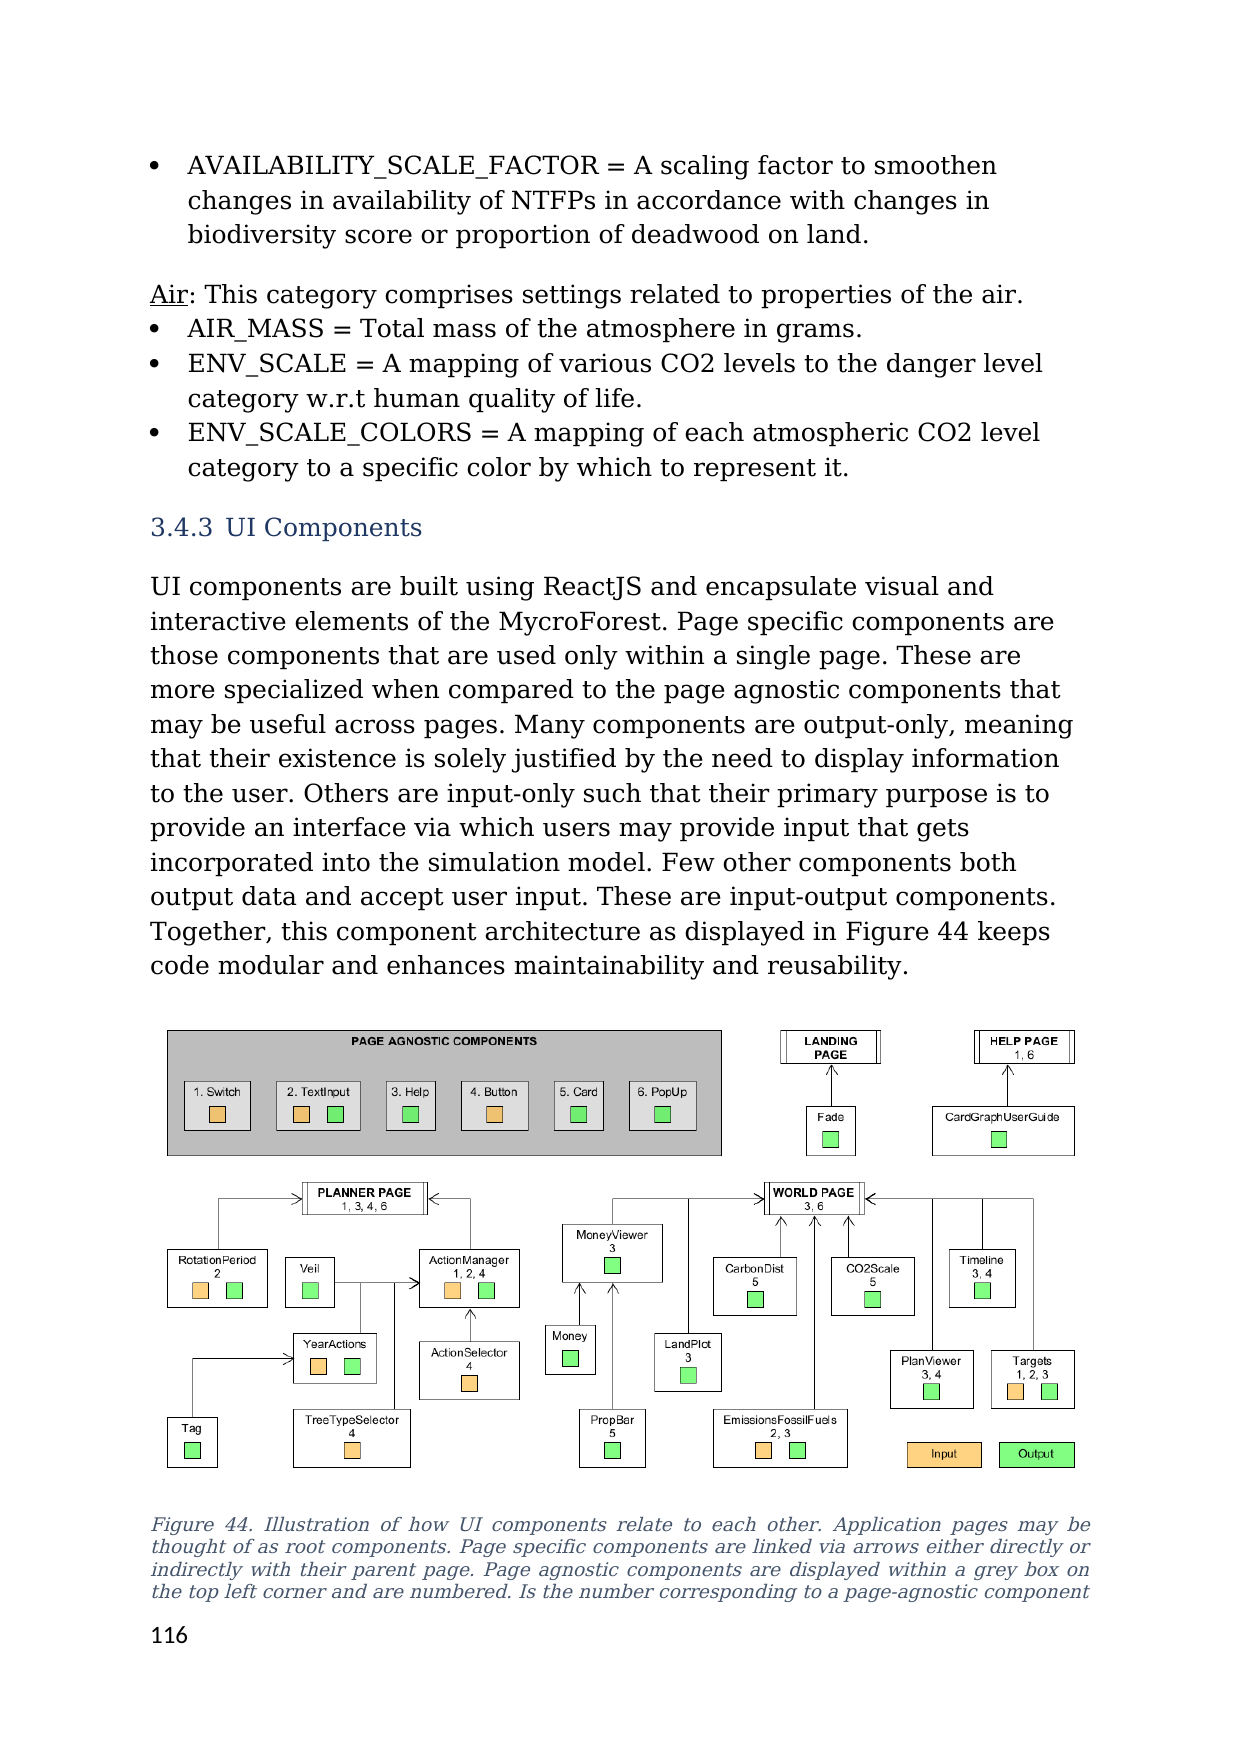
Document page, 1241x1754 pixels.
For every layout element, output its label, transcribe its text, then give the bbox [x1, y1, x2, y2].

list AIR_MASS = Total mass of the atmosphere in grams. [150, 313, 1090, 343]
picture [150, 1013, 1091, 1484]
list ENV_SCALE = A mapping of various CO2 levels to the danger level category w.r.t human quality of life. [150, 348, 1090, 412]
list AVAILABILITY_SCALE_FACTOR = A scaling factor to smoothen changes in availability of NTFPs in accordance with changes in biodiversity score or proportion of deadwood on land. [150, 150, 1090, 249]
text Air: This category comprises settings related to properties of the air. [150, 279, 1090, 309]
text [150, 1513, 1090, 1603]
text UI components are built using ReactJS and encapsulate visual and interactive elements of the MycroForest. Page specific components are those components that are used only within a single page. These are more specialized when compared to the page agnostic components that may be useful across pages. Many components are output-only, meaning that their existence is solely justified by the need to display information to the user. Others are input-only such that their primary purpose is to provide an interface via which users may provide input that gets incorporated into the simulation model. Few other components both output data and accept user input. These are input-output components. Together, this component architecture as displayed in Figure 44 keeps code modular and enhances maintainability and reusability. [150, 571, 1090, 980]
list ENV_SCALE_COLORS = A mapping of each atmospheric CO2 level category to a specific color by which to represent it. [150, 417, 1090, 482]
subtitle UI Components [150, 511, 1090, 541]
